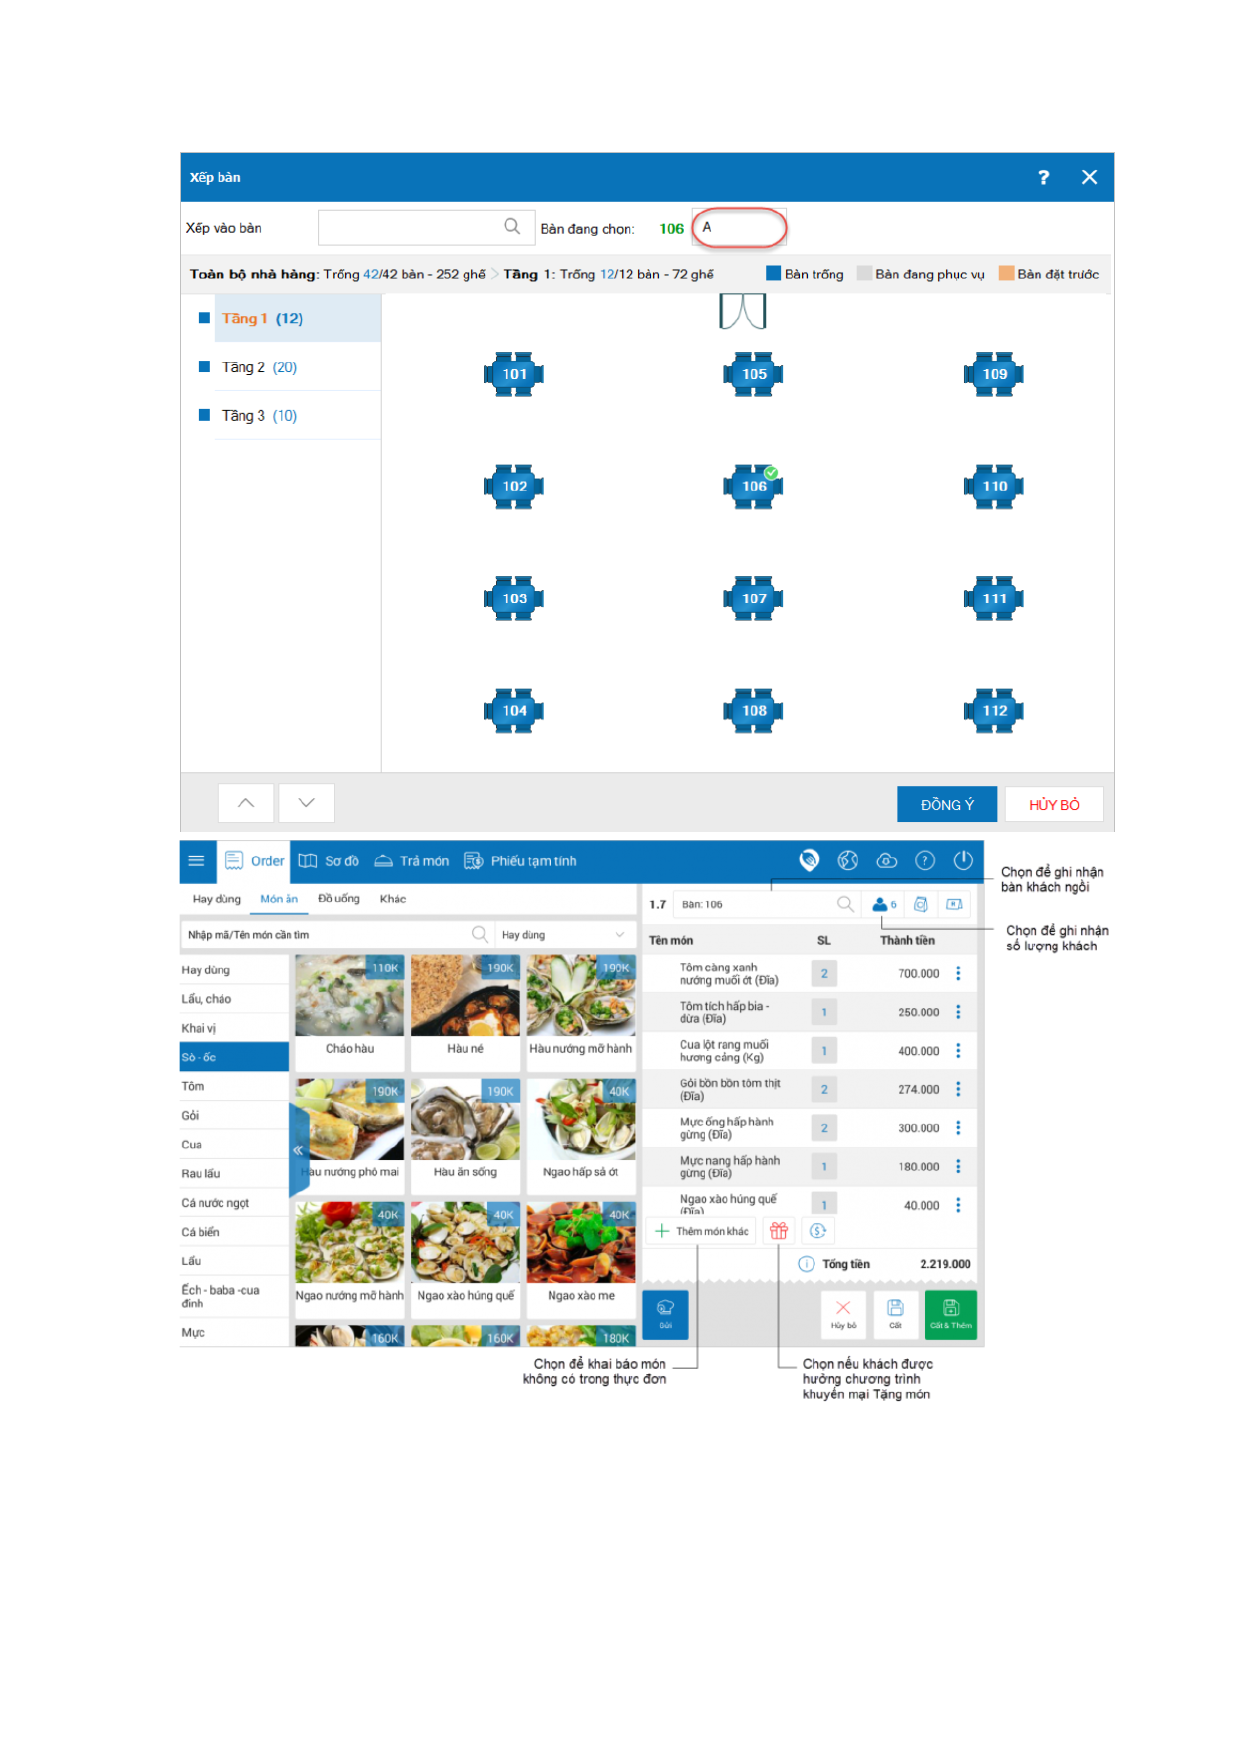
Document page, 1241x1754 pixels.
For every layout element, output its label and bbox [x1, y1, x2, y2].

picture [179, 150, 1120, 832]
picture [179, 835, 1120, 1415]
